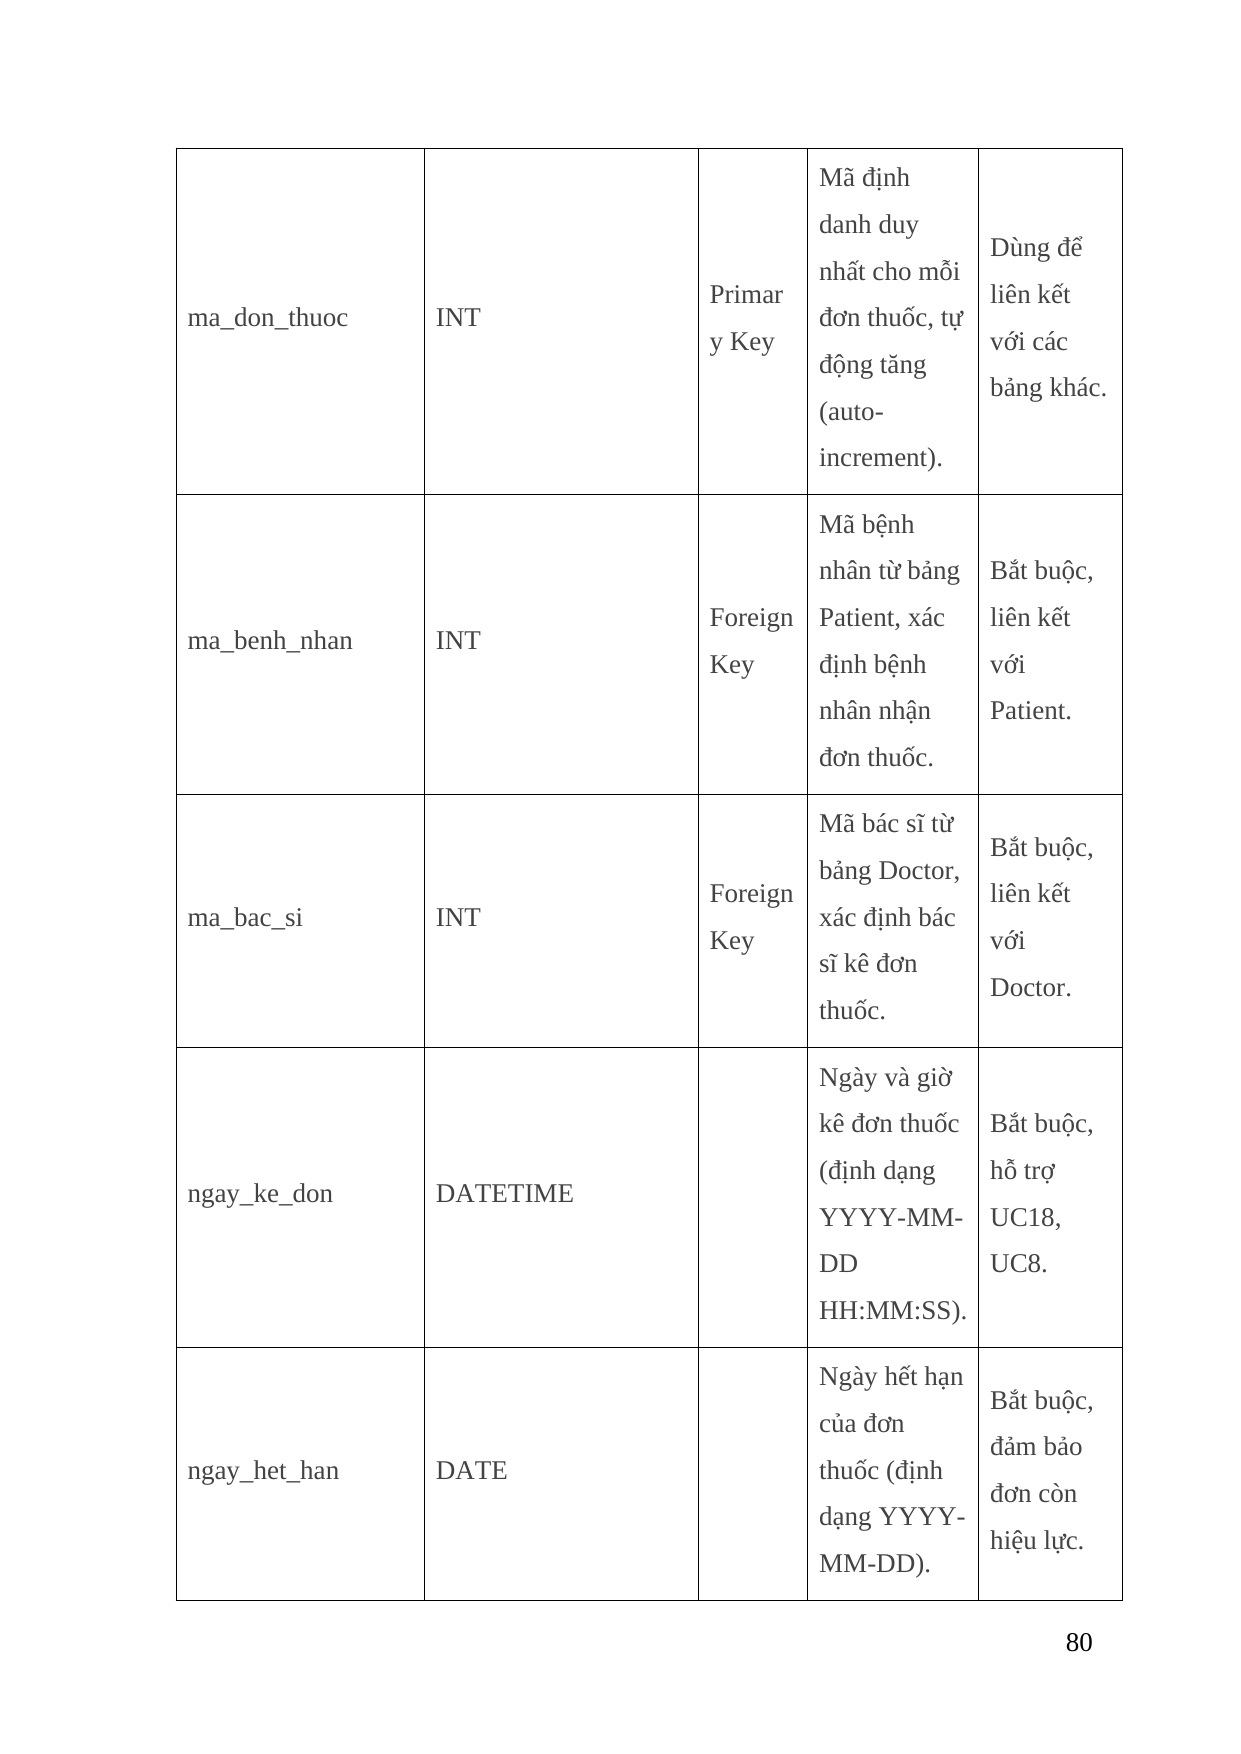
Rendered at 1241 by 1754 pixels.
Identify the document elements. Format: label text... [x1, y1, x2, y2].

table_cell INT [425, 149, 698, 494]
table_cell Ngày hết hạn của đơn thuốc (định dạng YYYY-MM-DD). [808, 1348, 978, 1600]
table_cell [699, 1048, 807, 1347]
table_cell Bắt buộc, liên kết với Patient. [979, 495, 1122, 794]
table_cell DATE [425, 1348, 698, 1600]
table_cell Primary Key [699, 149, 807, 494]
table_cell ngay_het_han [177, 1348, 424, 1600]
table_cell Mã định danh duy nhất cho mỗi đơn thuốc, tự động tăng (auto-increment). [808, 149, 978, 494]
table_cell DATETIME [425, 1048, 698, 1347]
table_cell Bắt buộc, liên kết với Doctor. [979, 795, 1122, 1047]
table_cell INT [425, 795, 698, 1047]
table_cell Ngày và giờ kê đơn thuốc (định dạng YYYY-MM-DD HH:MM:SS). [808, 1048, 978, 1347]
table_cell Foreign Key [699, 495, 807, 794]
table_cell ngay_ke_don [177, 1048, 424, 1347]
table_cell INT [425, 495, 698, 794]
table_cell Mã bác sĩ từ bảng Doctor, xác định bác sĩ kê đơn thuốc. [808, 795, 978, 1047]
table_cell ma_don_thuoc [177, 149, 424, 494]
table_cell ma_benh_nhan [177, 495, 424, 794]
table_cell [699, 1348, 807, 1600]
table_cell Foreign Key [699, 795, 807, 1047]
table_cell Mã bệnh nhân từ bảng Patient, xác định bệnh nhân nhận đơn thuốc. [808, 495, 978, 794]
table_cell Bắt buộc, hỗ trợ UC18, UC8. [979, 1048, 1122, 1347]
table_cell Dùng để liên kết với các bảng khác. [979, 149, 1122, 494]
table_cell ma_bac_si [177, 795, 424, 1047]
table_cell Bắt buộc, đảm bảo đơn còn hiệu lực. [979, 1348, 1122, 1600]
